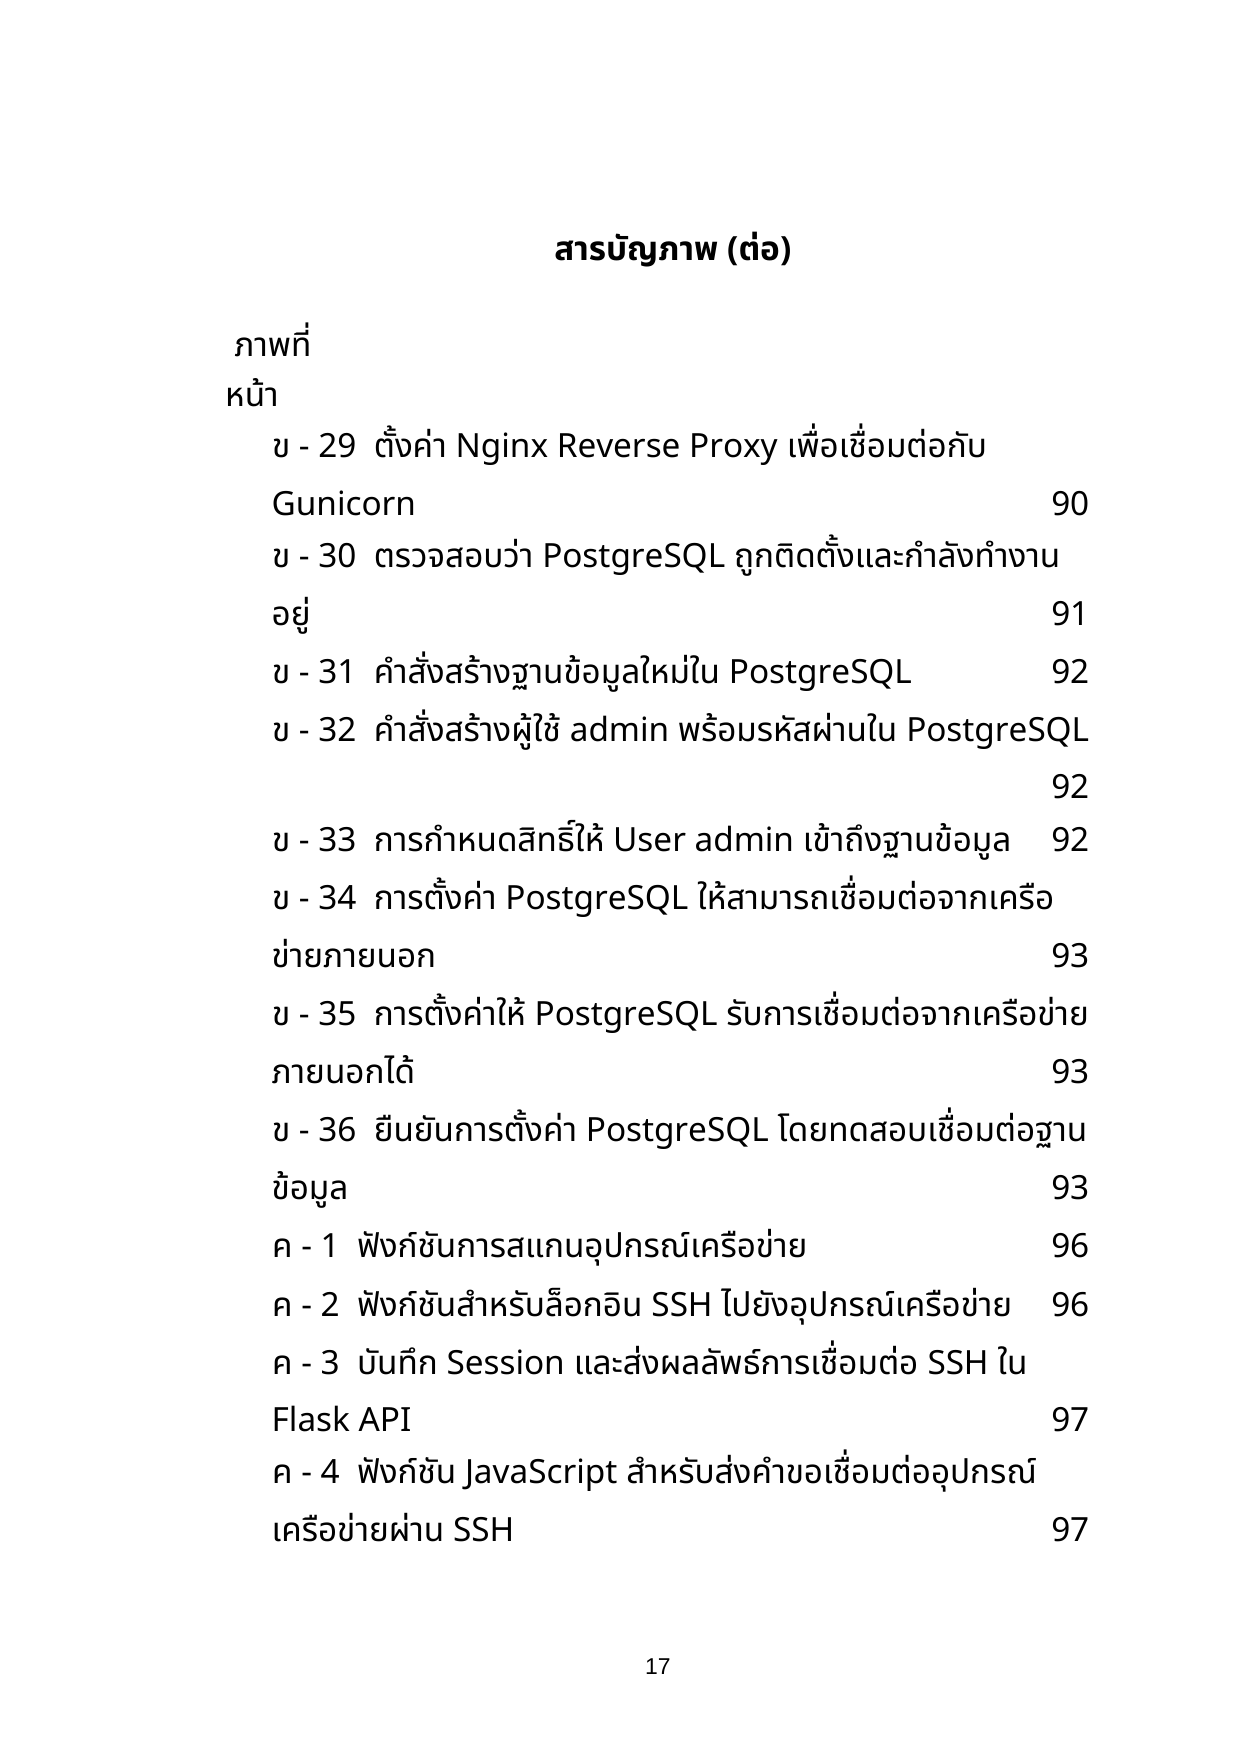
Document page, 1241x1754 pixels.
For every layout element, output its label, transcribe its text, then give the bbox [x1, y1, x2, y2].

text ข - 35 การตั้งค่าให้ PostgreSQL รับการเชื่อมต่อจากเครือข่ายภายนอกได้ 93 [271, 990, 1090, 1098]
subtitle สารบัญภาพ (ต่อ) [254, 225, 1090, 276]
text ข - 31 คำสั่งสร้างฐานข้อมูลใหม่ใน PostgreSQL 92 [271, 648, 1090, 698]
text ค - 2 ฟังก์ชันสำหรับล็อกอิน SSH ไปยังอุปกรณ์เครือข่าย 96 [271, 1280, 1090, 1331]
text ค - 1 ฟังก์ชันการสแกนอุปกรณ์เครือข่าย 96 [271, 1222, 1090, 1273]
text ค - 4 ฟังก์ชัน JavaScript สำหรับส่งคำขอเชื่อมต่ออุปกรณ์เครือข่ายผ่าน SSH 97 [271, 1448, 1090, 1557]
text ข - 32 คำสั่งสร้างผู้ใช้ admin พร้อมรหัสผ่านใน PostgreSQL 92 [271, 706, 1090, 809]
text ข - 29 ตั้งค่า Nginx Reverse Proxy เพื่อเชื่อมต่อกับ Gunicorn 90 [271, 422, 1090, 525]
text ข - 33 การกำหนดสิทธิ์ให้ User admin เข้าถึงฐานข้อมูล 92 [271, 815, 1090, 866]
text ภาพที่ หน้า [225, 321, 1090, 422]
text ข - 30 ตรวจสอบว่า PostgreSQL ถูกติดตั้งและกำลังทำงานอยู่ 91 [271, 531, 1090, 640]
text ค - 3 บันทึก Session และส่งผลลัพธ์การเชื่อมต่อ SSH ใน Flask API 97 [271, 1338, 1090, 1441]
text ข - 34 การตั้งค่า PostgreSQL ให้สามารถเชื่อมต่อจากเครือข่ายภายนอก 93 [271, 873, 1090, 982]
text ข - 36 ยืนยันการตั้งค่า PostgreSQL โดยทดสอบเชื่อมต่อฐานข้อมูล 93 [271, 1106, 1090, 1215]
